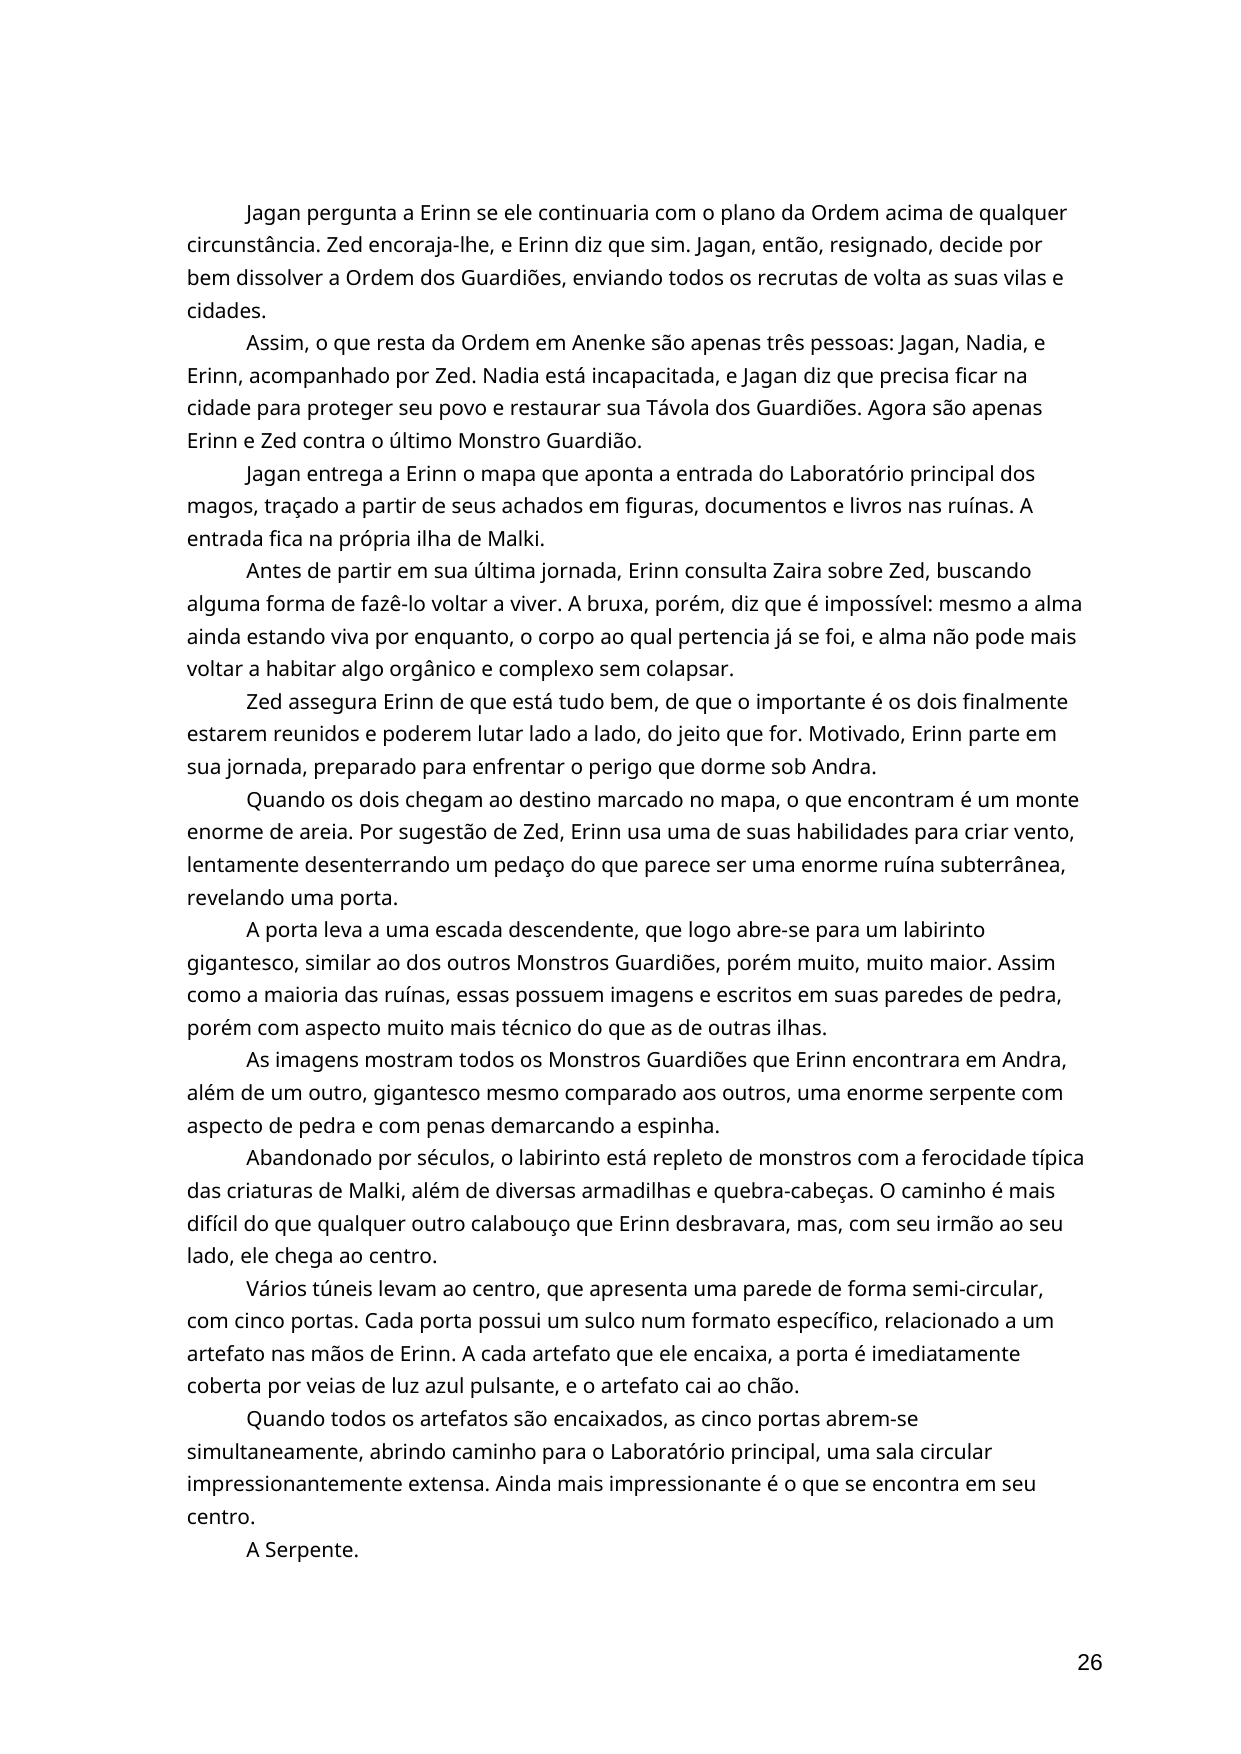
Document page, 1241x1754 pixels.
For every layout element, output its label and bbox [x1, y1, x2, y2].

table_cell [166, 177, 1091, 1588]
